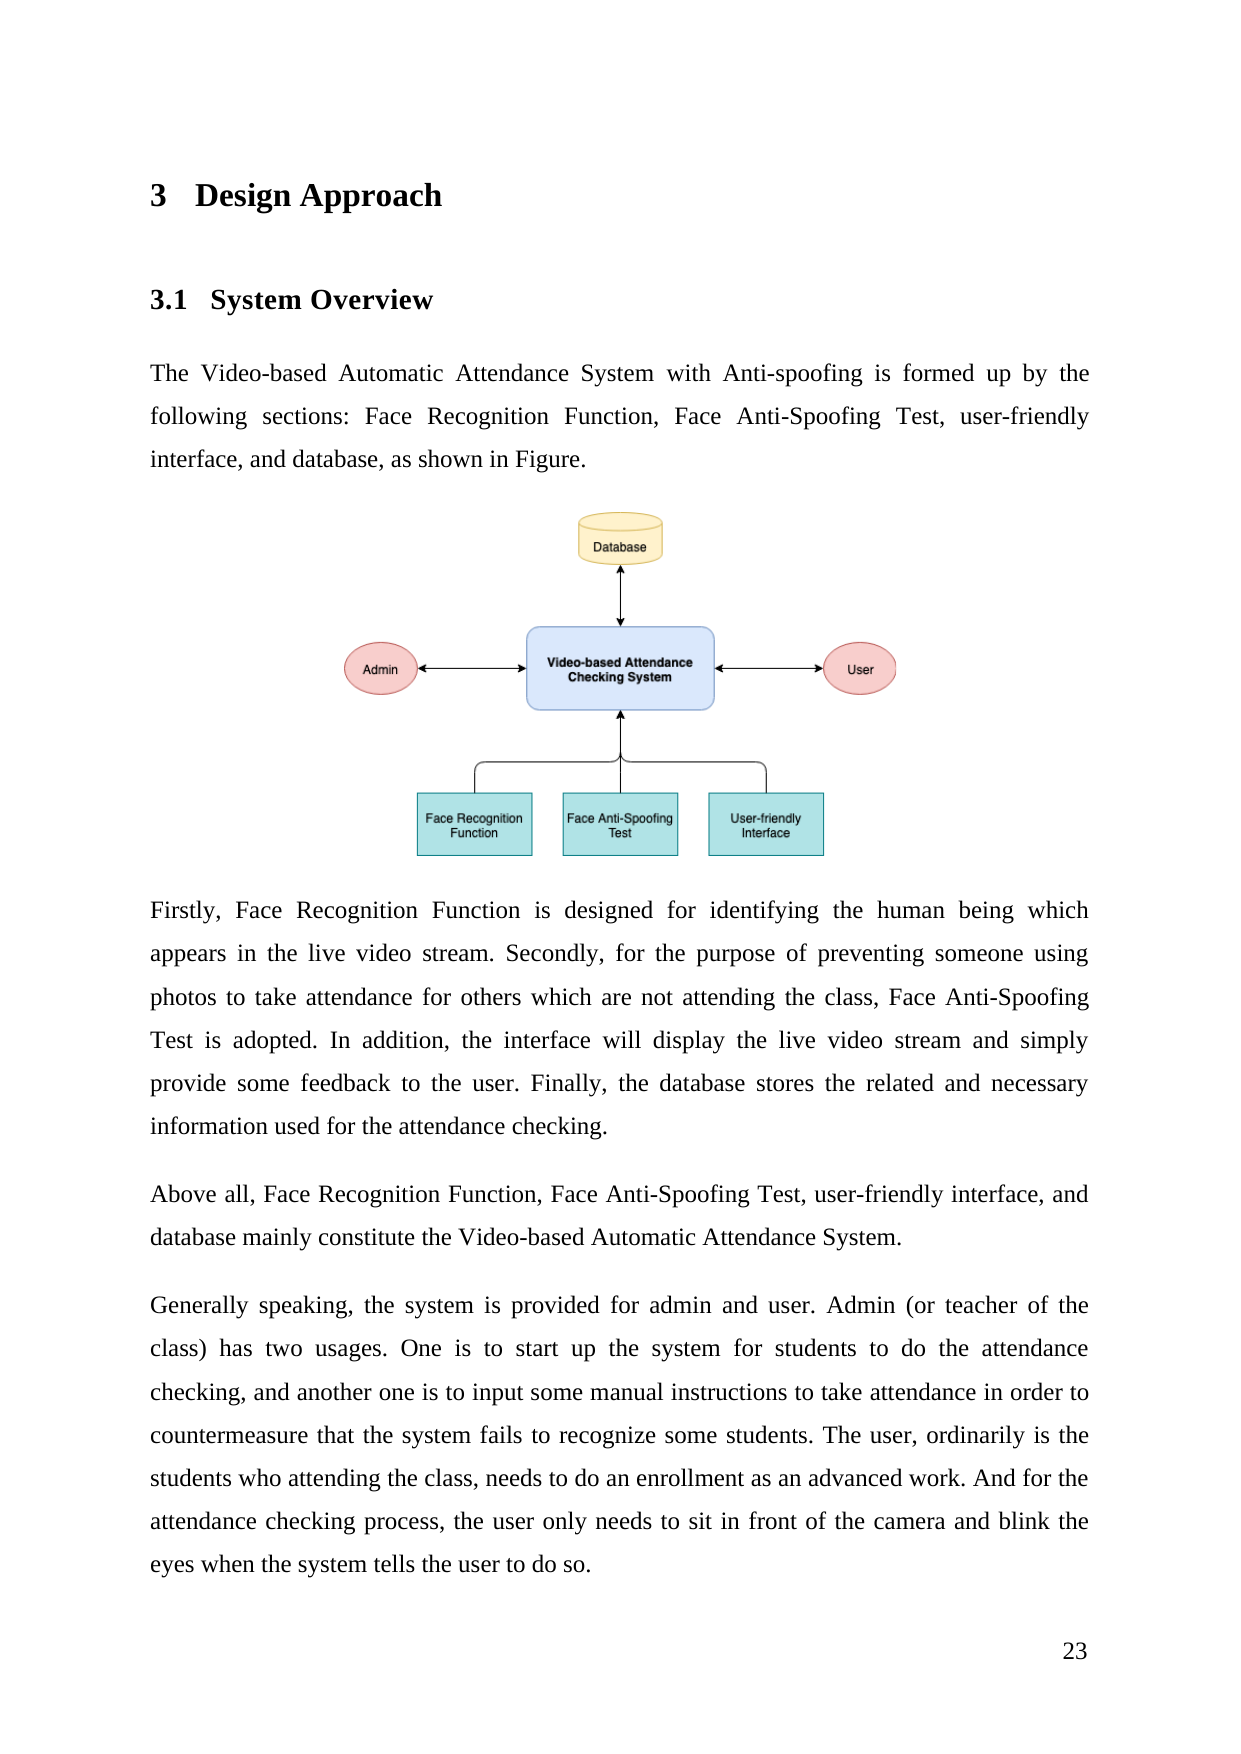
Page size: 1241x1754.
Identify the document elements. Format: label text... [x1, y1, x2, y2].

subtitle System Overview [150, 282, 1090, 316]
text Generally speaking, the system is provided for admin and user. Admin (or teacher of the class) has two usages. One is to start up the system for students to do the attendance checking, and another one is to input some manual instructions to take attendance in order to countermeasure that the system fails to recognize some students. The user, ordinarily is the students who attending the class, needs to do an enrollment as an advanced work. And for the attendance checking process, the user only needs to sit in front of the camera and blink the eyes when the system tells the user to do so. [150, 1290, 1090, 1578]
text The Video-based Automatic Attendance System with Anti-spoofing is formed up by the following sections: Face Recognition Function, Face Anti-Spoofing Test, user-friendly interface, and database, as shown in Figure. [150, 358, 1090, 473]
picture [344, 512, 897, 856]
text Firstly, Face Recognition Function is designed for identifying the human being which appears in the live video stream. Secondly, for the purpose of preventing someone using photos to take attendance for others which are not attending the class, Face Anti-Spoofing Test is adopted. In addition, the interface will display the live video stream and simply provide some feedback to the user. Finally, the database stores the related and necessary information used for the attendance checking. [150, 895, 1090, 1140]
text Above all, Face Recognition Function, Face Anti-Spoofing Test, user-friendly interface, and database mainly constitute the Video-based Automatic Attendance System. [150, 1179, 1090, 1251]
subtitle Design Approach [150, 175, 1090, 213]
